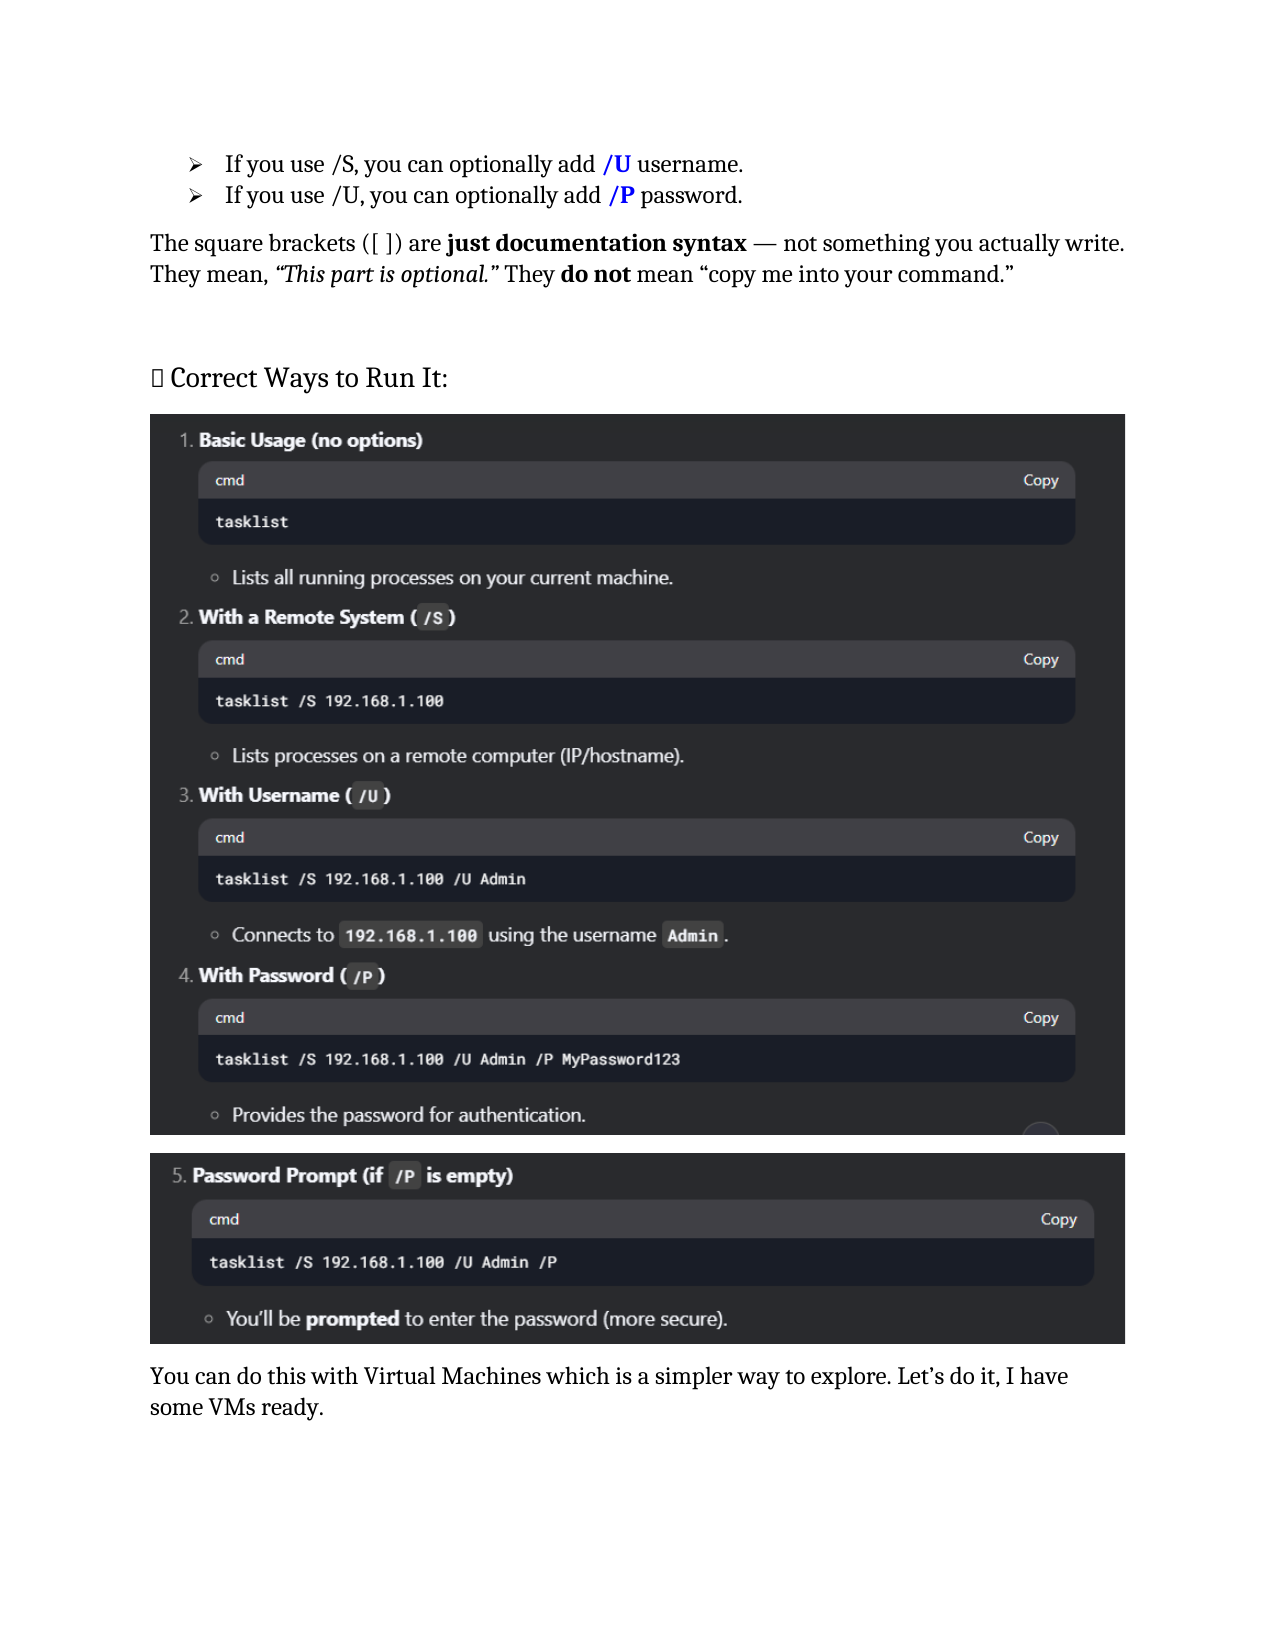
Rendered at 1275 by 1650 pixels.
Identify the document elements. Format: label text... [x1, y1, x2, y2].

text You can do this with Virtual Machines which is a simpler way to explore. Let’s do it, I have some VMs ready. [150, 1362, 1125, 1422]
list If you use /S, you can optionally add /U username. [187, 150, 1125, 179]
picture [150, 1153, 1125, 1344]
text The square brackets ([ ]) are just documentation syntax — not something you actually write. They mean, “This part is optional.” They do not mean “copy me into your command.” [150, 229, 1125, 288]
text ✅ Correct Ways to Run It: [150, 361, 1125, 395]
list If you use /U, you can optionally add /P password. [187, 181, 1125, 210]
picture [150, 414, 1125, 1135]
